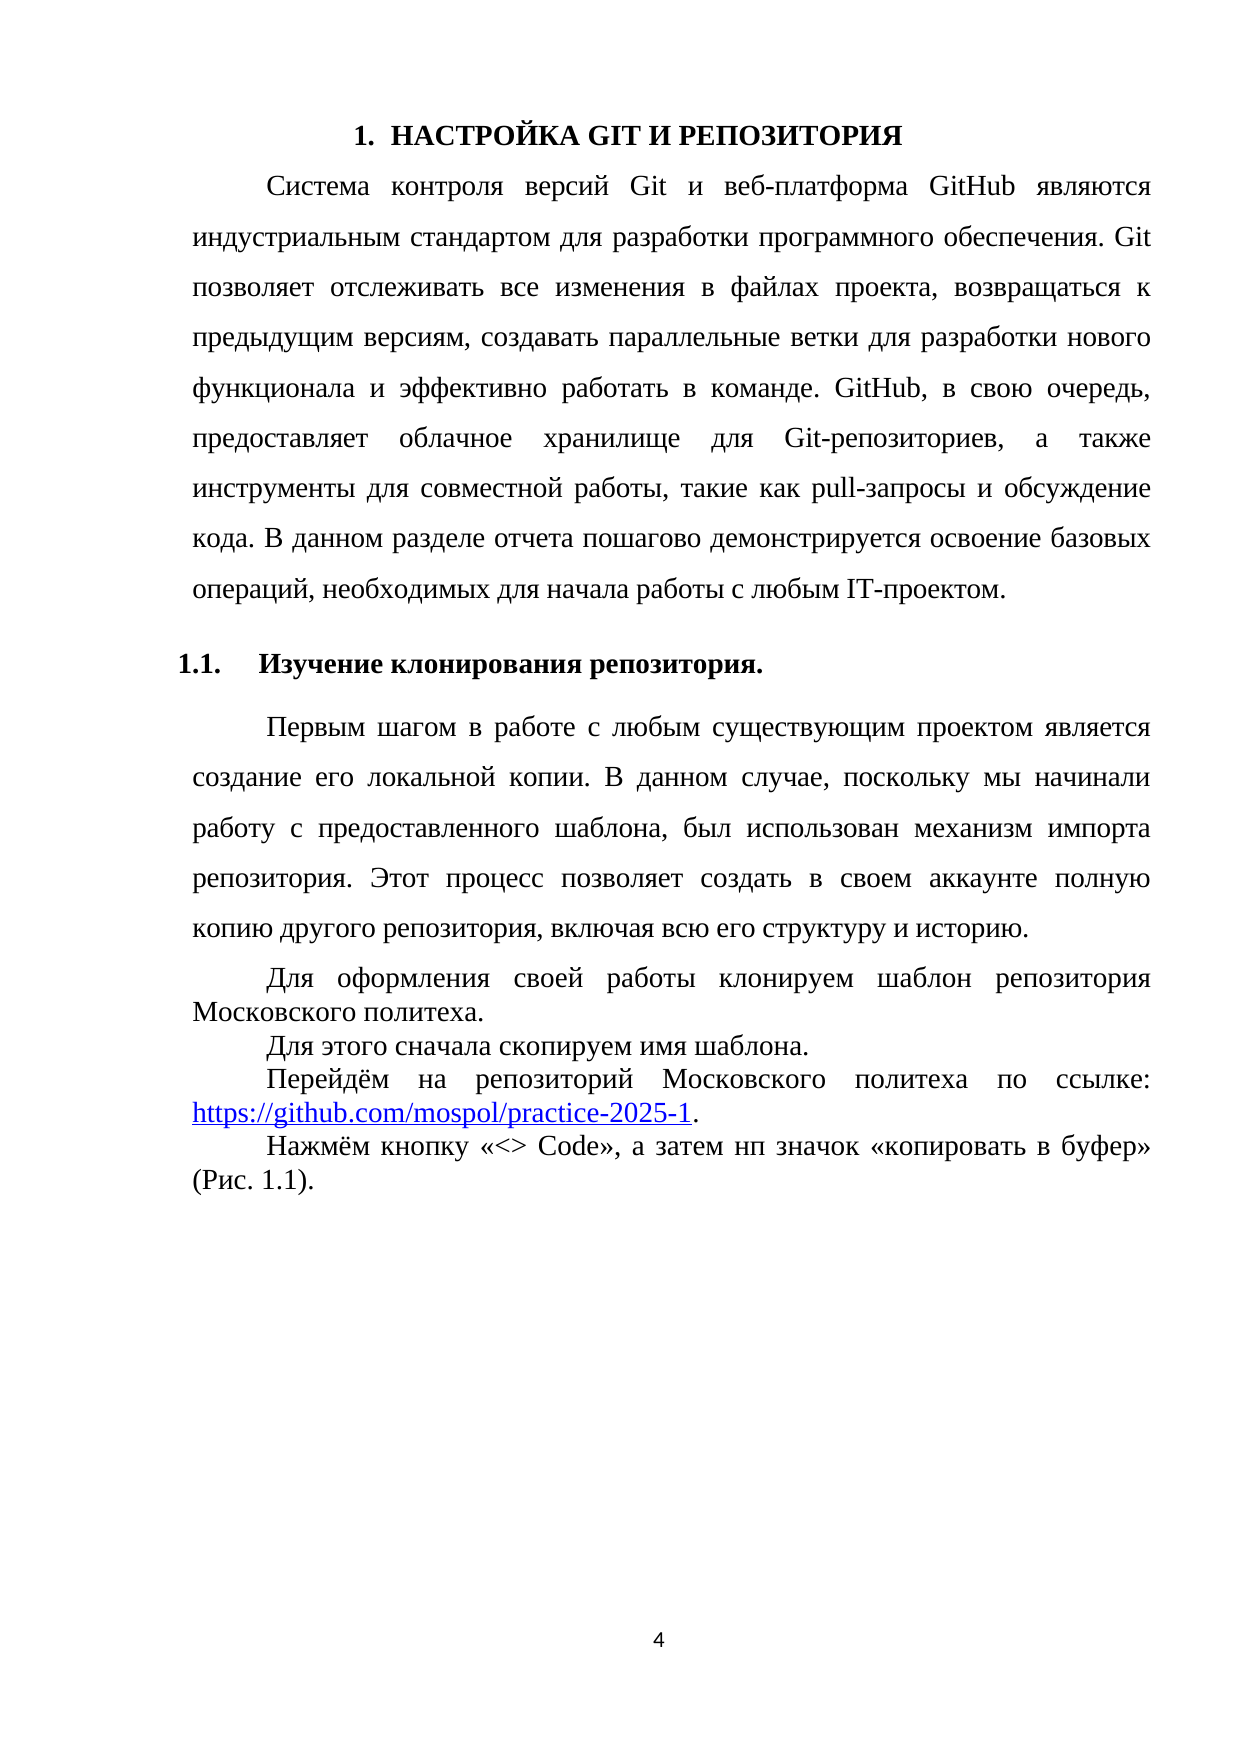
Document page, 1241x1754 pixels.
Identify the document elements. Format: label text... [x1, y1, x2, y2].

text Система контроля версий Git и веб-платформа GitHub являются индустриальным стандартом для разработки программного обеспечения. Git позволяет отслеживать все изменения в файлах проекта, возвращаться к предыдущим версиям, создавать параллельные ветки для разработки нового функционала и эффективно работать в команде. GitHub, в свою очередь, предоставляет облачное хранилище для Git-репозиториев, а также инструменты для совместной работы, такие как pull-запросы и обсуждение кода. В данном разделе отчета пошагово демонстрируется освоение базовых операций, необходимых для начала работы с любым IT-проектом. [192, 168, 1151, 604]
text Первым шагом в работе с любым существующим проектом является создание его локальной копии. В данном случае, поскольку мы начинали работу с предоставленного шаблона, был использован механизм импорта репозитория. Этот процесс позволяет создать в своем аккаунте полную копию другого репозитория, включая всю его структуру и историю. [192, 709, 1151, 944]
text Изучение клонирования репозитория. [177, 646, 1152, 680]
text Для этого сначала скопируем имя шаблона. [192, 1028, 1152, 1061]
text Нажмём кнопку «<> Code», а затем нп значок «копировать в буфер» (Рис. 1.1). [192, 1128, 1152, 1195]
text Для оформления своей работы клонируем шаблон репозитория Московского политеха. [192, 961, 1151, 1028]
text Перейдём на репозиторий Московского политеха по ссылке: https://github.com/mospol/practice-2025-1. [192, 1061, 1152, 1128]
list НАСТРОЙКА GIT И РЕПОЗИТОРИЯ [177, 118, 1078, 152]
